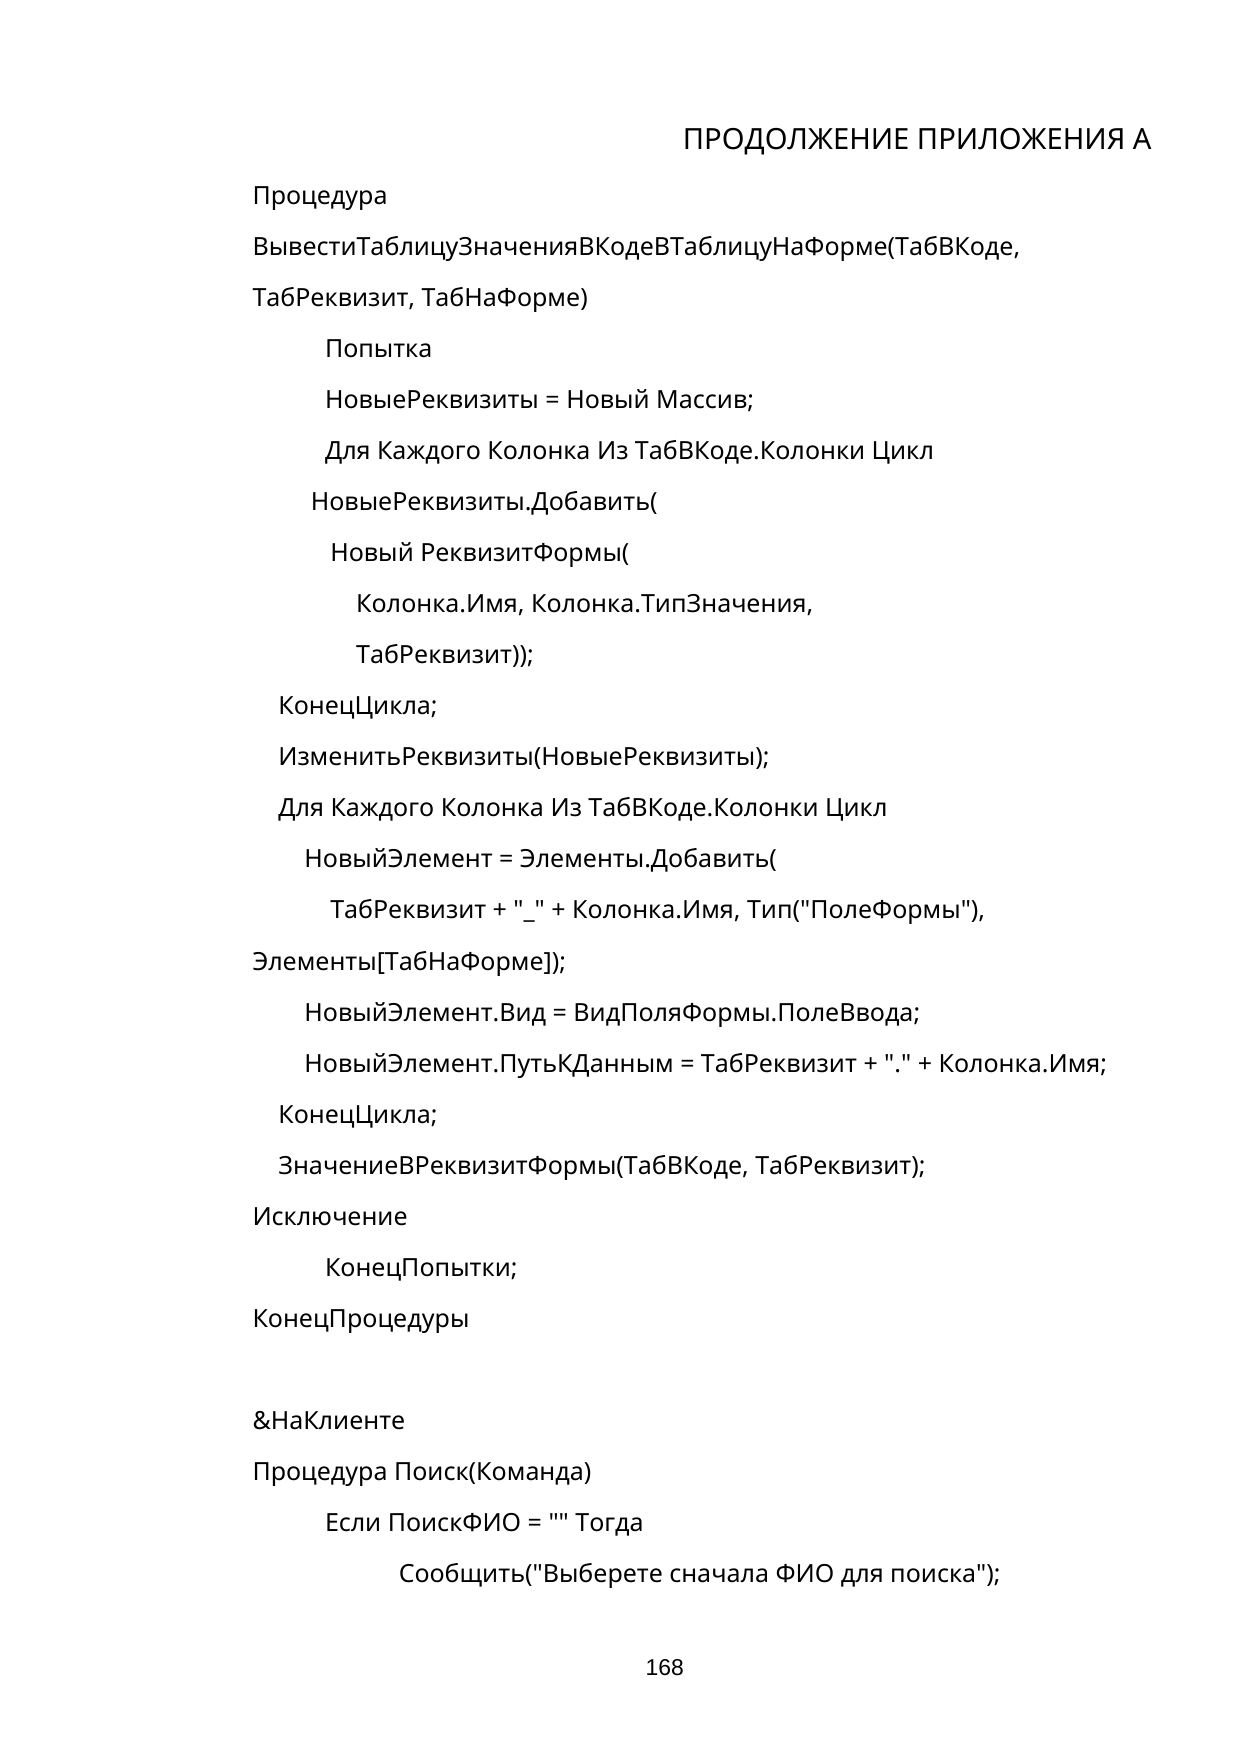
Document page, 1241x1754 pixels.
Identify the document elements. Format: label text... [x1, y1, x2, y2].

list НовыйЭлемент = Элементы.Добавить( [252, 841, 1152, 875]
list ЗначениеВРеквизитФормы(ТабВКоде, ТабРеквизит); [252, 1147, 1152, 1181]
list КонецЦикла; [252, 1096, 1152, 1130]
list НовыйЭлемент.ПутьКДанным = ТабРеквизит + "." + Колонка.Имя; [252, 1045, 1152, 1079]
list Процедура ВывестиТаблицуЗначенияВКодеВТаблицуНаФорме(ТабВКоде, ТабРеквизит, ТабНаФорме) [252, 178, 1152, 314]
list ТабРеквизит)); [252, 637, 1152, 671]
list КонецЦикла; [252, 688, 1152, 722]
list Процедура Поиск(Команда) [252, 1454, 1152, 1488]
list КонецПопытки; [252, 1249, 1152, 1283]
list НовыеРеквизиты.Добавить( [252, 484, 1152, 518]
list Для Каждого Колонка Из ТабВКоде.Колонки Цикл [252, 433, 1152, 467]
list Если ПоискФИО = "" Тогда [252, 1505, 1152, 1539]
list ТабРеквизит + "_" + Колонка.Имя, Тип("ПолеФормы"), Элементы[ТабНаФорме]); [252, 892, 1152, 977]
list Сообщить("Выберете сначала ФИО для поиска"); [252, 1556, 1152, 1590]
list ИзменитьРеквизиты(НовыеРеквизиты); [252, 739, 1152, 773]
list &НаКлиенте [252, 1403, 1152, 1437]
list Попытка [252, 331, 1152, 365]
list НовыеРеквизиты = Новый Массив; [252, 382, 1152, 416]
list НовыйЭлемент.Вид = ВидПоляФормы.ПолеВвода; [252, 994, 1152, 1028]
list Исключение [252, 1198, 1152, 1232]
list Для Каждого Колонка Из ТабВКоде.Колонки Цикл [252, 790, 1152, 824]
list Новый РеквизитФормы( [252, 535, 1152, 569]
list ПРОДОЛЖЕНИЕ ПРИЛОЖЕНИЯ А [177, 118, 1152, 158]
list КонецПроцедуры [252, 1301, 1152, 1334]
list Колонка.Имя, Колонка.ТипЗначения, [252, 586, 1152, 620]
